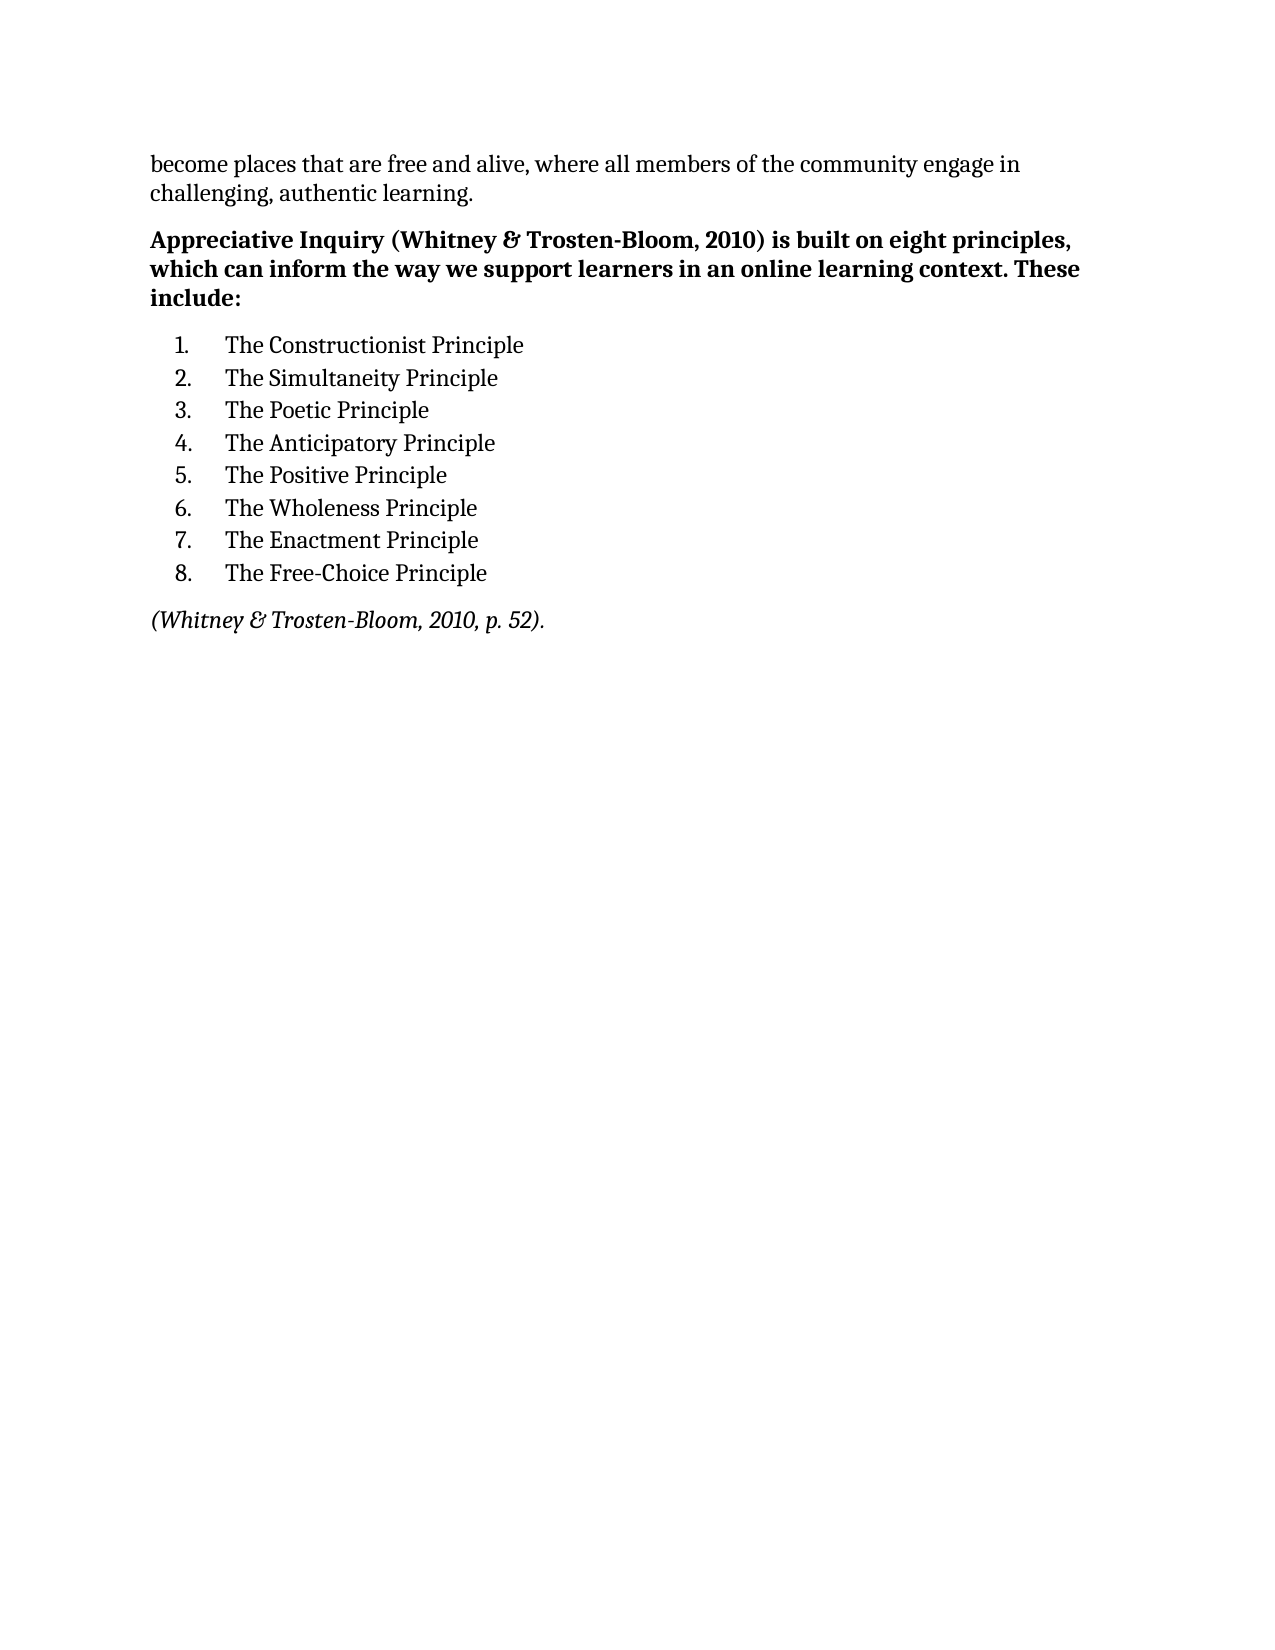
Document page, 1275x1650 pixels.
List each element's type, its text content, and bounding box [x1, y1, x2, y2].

list The Free-Choice Principle [175, 559, 1125, 587]
list The Anticipatory Principle [175, 429, 1125, 457]
list The Wholeness Principle [175, 494, 1125, 522]
text Appreciative Inquiry (Whitney & Trosten-Bloom, 2010) is built on eight principles, which can inform the way we support learners in an online learning context. These include: [150, 226, 1125, 312]
list The Constructionist Principle [175, 331, 1125, 360]
list The Poetic Principle [175, 396, 1125, 425]
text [150, 150, 1125, 207]
list The Enactment Principle [175, 526, 1125, 555]
list The Simultaneity Principle [175, 364, 1125, 392]
list The Positive Principle [175, 461, 1125, 490]
text (Whitney & Trosten-Bloom, 2010, p. 52). [150, 606, 1125, 635]
